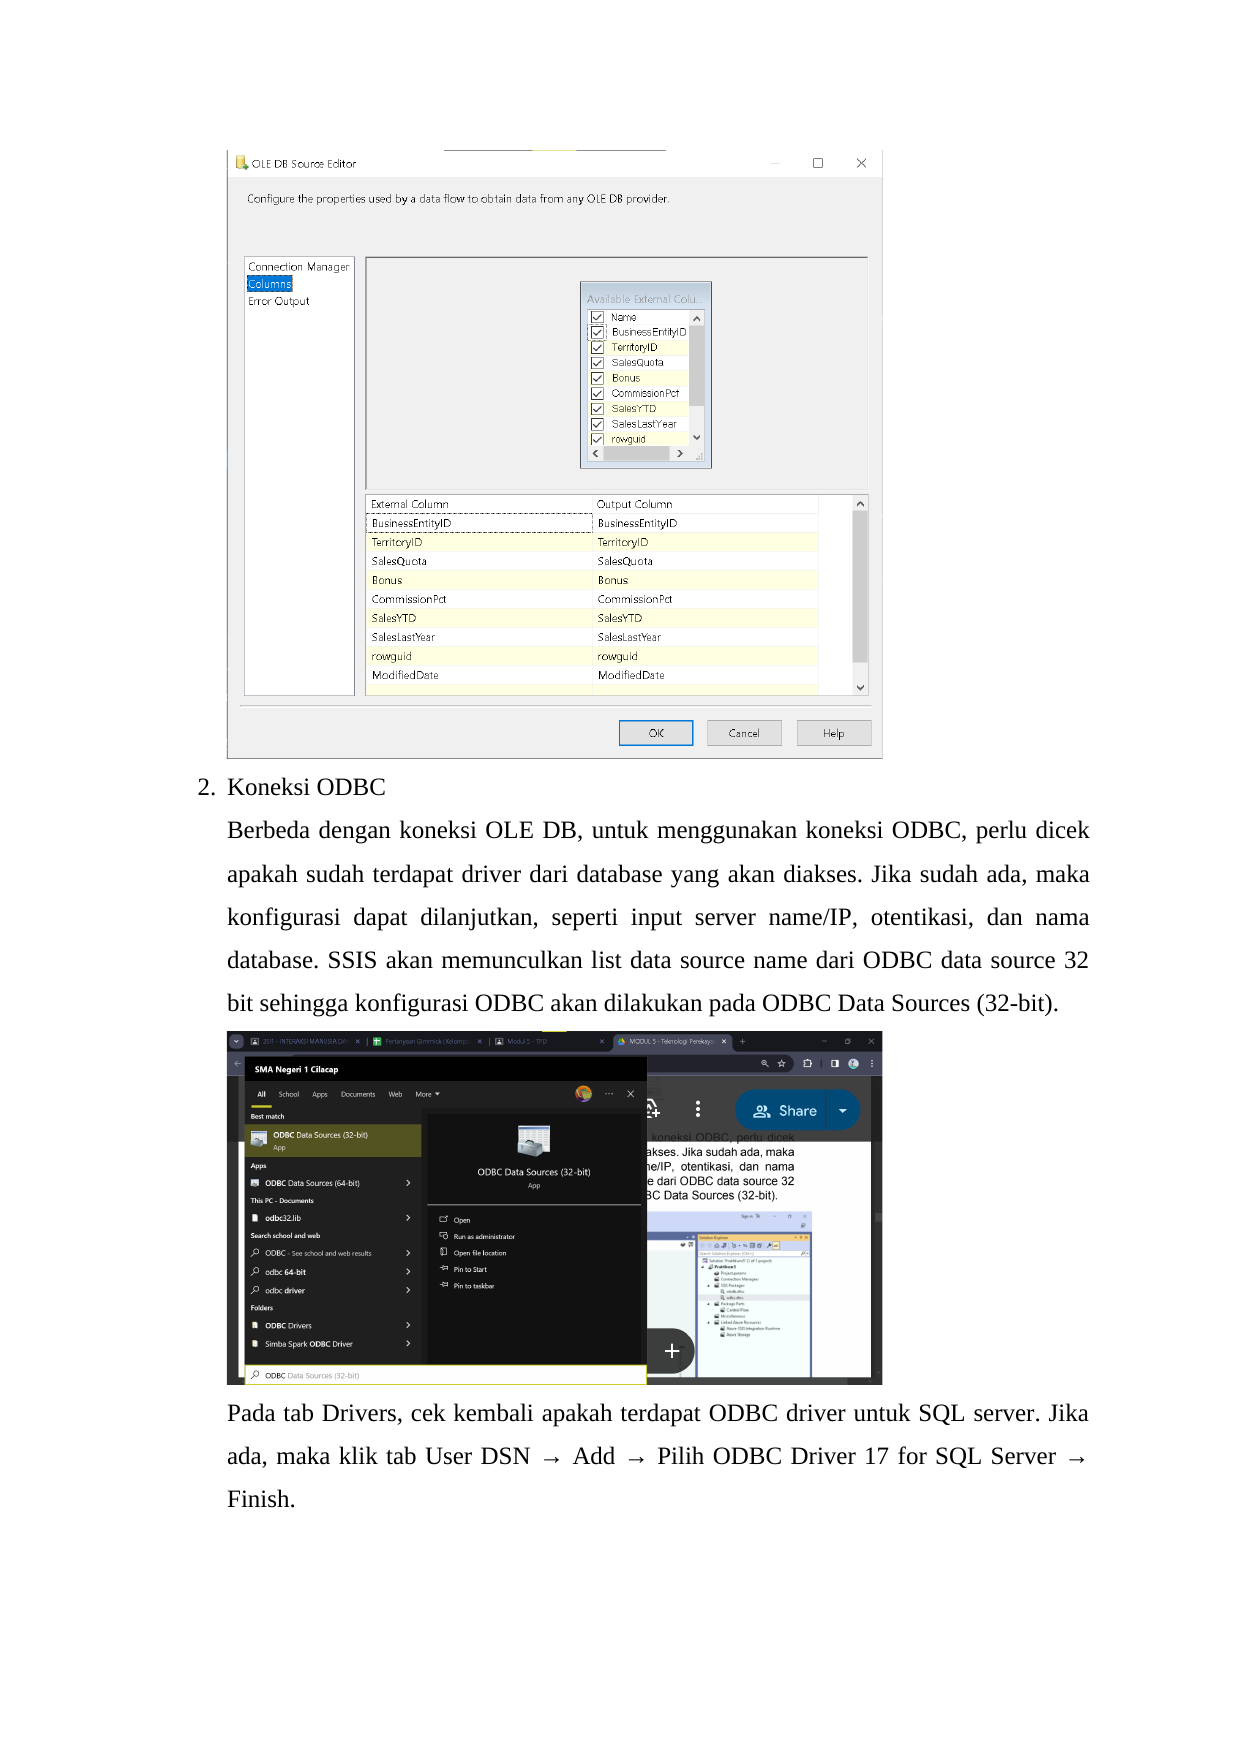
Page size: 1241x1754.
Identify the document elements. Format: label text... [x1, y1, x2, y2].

list Koneksi ODBC [197, 772, 1090, 801]
picture [226, 150, 883, 759]
list Berbeda dengan koneksi OLE DB, untuk menggunakan koneksi ODBC, perlu dicek apakah sudah terdapat driver dari database yang akan diakses. Jika sudah ada, maka konfigurasi dapat dilanjutkan, seperti input server name/IP, otentikasi, dan nama database. SSIS akan memunculkan list data source name dari ODBC data source 32 bit sehingga konfigurasi ODBC akan dilakukan pada ODBC Data Sources (32-bit). [227, 816, 1090, 1017]
picture [226, 1031, 883, 1385]
list Pada tab Drivers, cek kembali apakah terdapat ODBC driver untuk SQL server. Jika ada, maka klik tab User DSN → Add → Pilih ODBC Driver 17 for SQL Server → Finish. [227, 1398, 1090, 1513]
